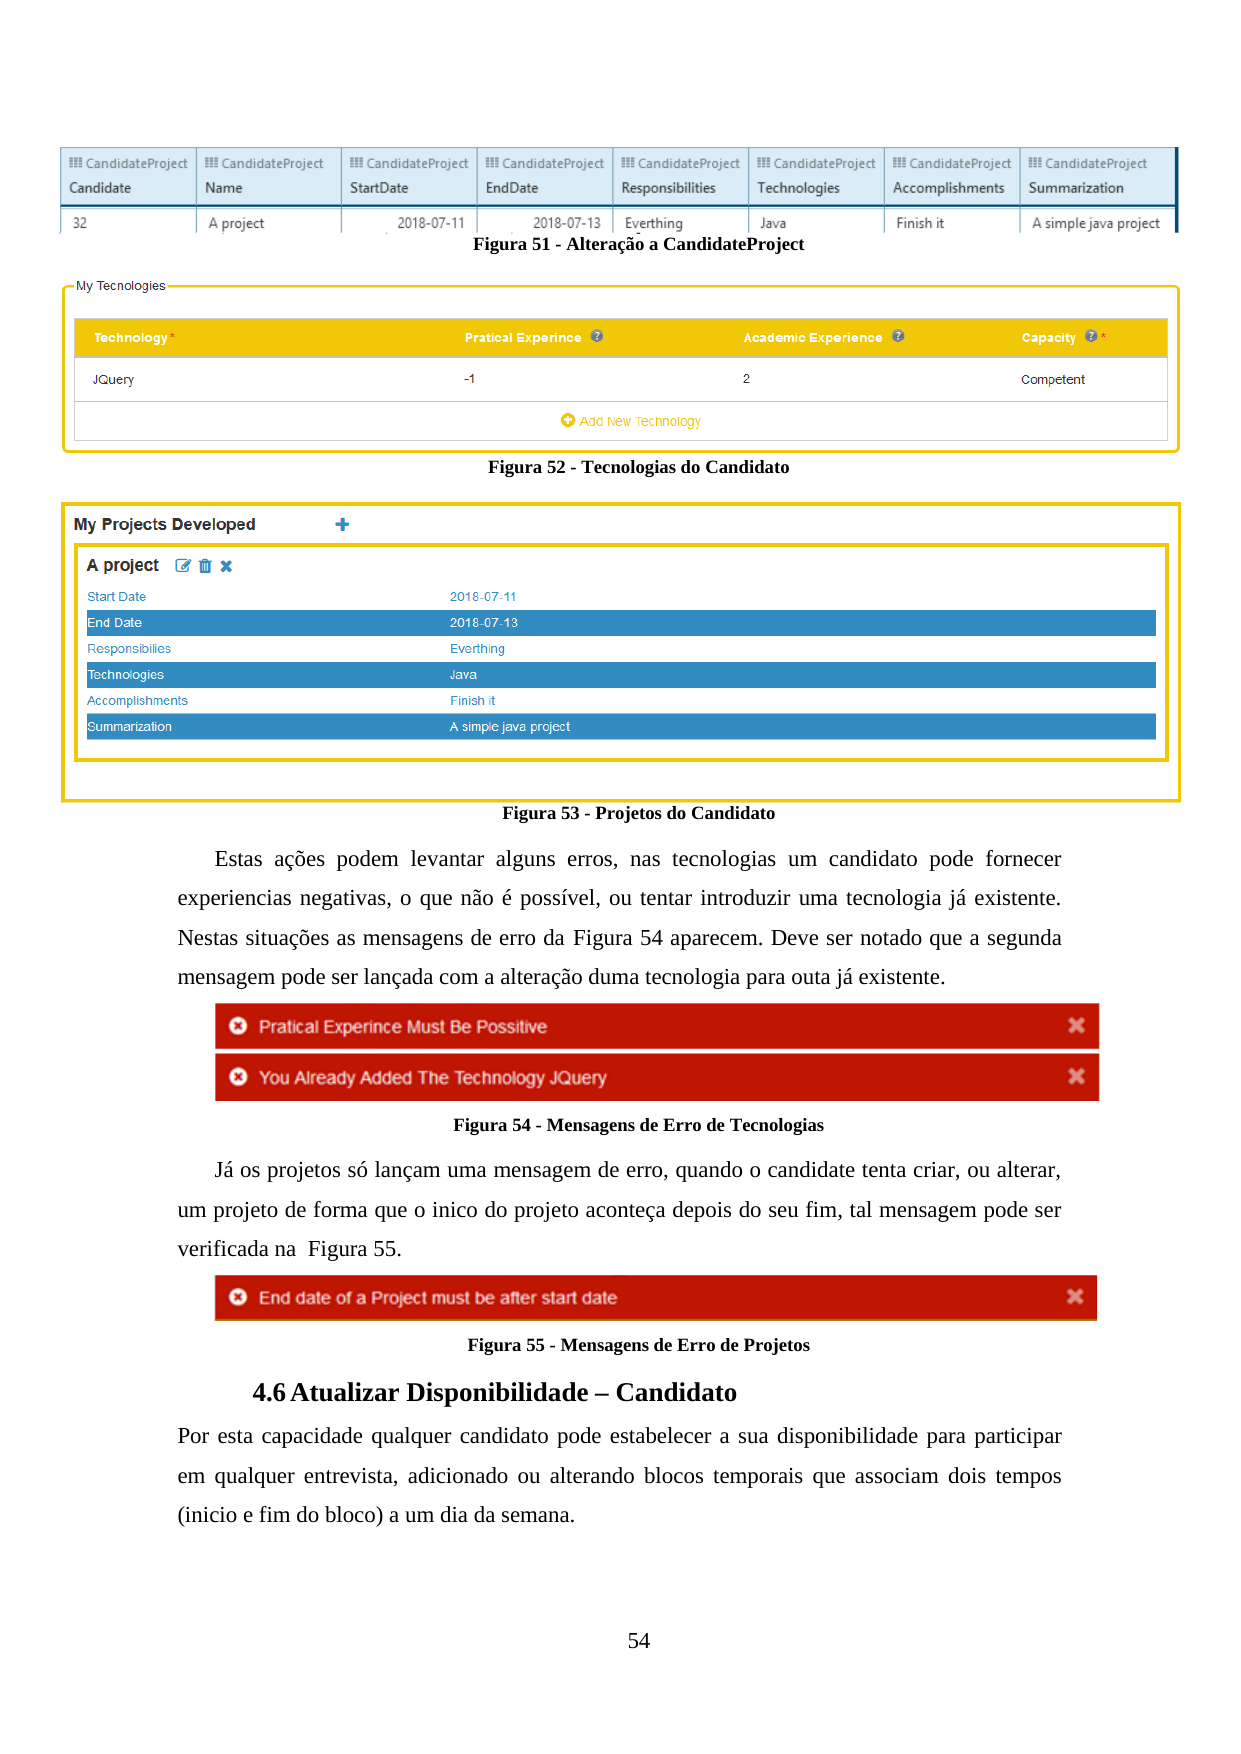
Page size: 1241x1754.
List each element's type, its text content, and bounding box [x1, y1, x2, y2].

text Figura 53 - Projetos do Candidato [177, 803, 1063, 824]
text Figura 54 - Mensagens de Erro de Tecnologias [177, 1114, 1063, 1136]
picture [214, 1275, 1098, 1321]
text Estas ações podem levantar alguns erros, nas tecnologias um candidato pode fornecer experiencias negativas, o que não é possível, ou tentar introduzir uma tecnologia já existente. Nestas situações as mensagens de erro da Figura 54 aparecem. Deve ser notado que a segunda mensagem pode ser lançada com a alteração duma tecnologia para outa já existente. [177, 845, 1063, 989]
subtitle Atualizar Disponibilidade – Candidato [252, 1376, 1063, 1407]
picture [59, 498, 1182, 803]
text Figura 55 - Mensagens de Erro de Projetos [177, 1333, 1063, 1355]
picture [59, 275, 1182, 456]
text Já os projetos só lançam uma mensagem de erro, quando o candidate tenta criar, ou alterar, um projeto de forma que o inico do projeto aconteça depois do seu fim, tal mensagem pode ser verificada na Figura 55. [177, 1157, 1063, 1262]
text Figura 52 - Tecnologias do Candidato [177, 456, 1063, 477]
text Por esta capacidade qualquer candidato pode estabelecer a sua disponibilidade para participar em qualquer entrevista, adicionado ou alterando blocos temporais que associam dois tempos (inicio e fim do bloco) a um dia da semana. [177, 1422, 1063, 1528]
picture [214, 1002, 1101, 1101]
text Figura 51 - Alteração a CandidateProject [177, 234, 1063, 255]
picture [59, 147, 1182, 234]
